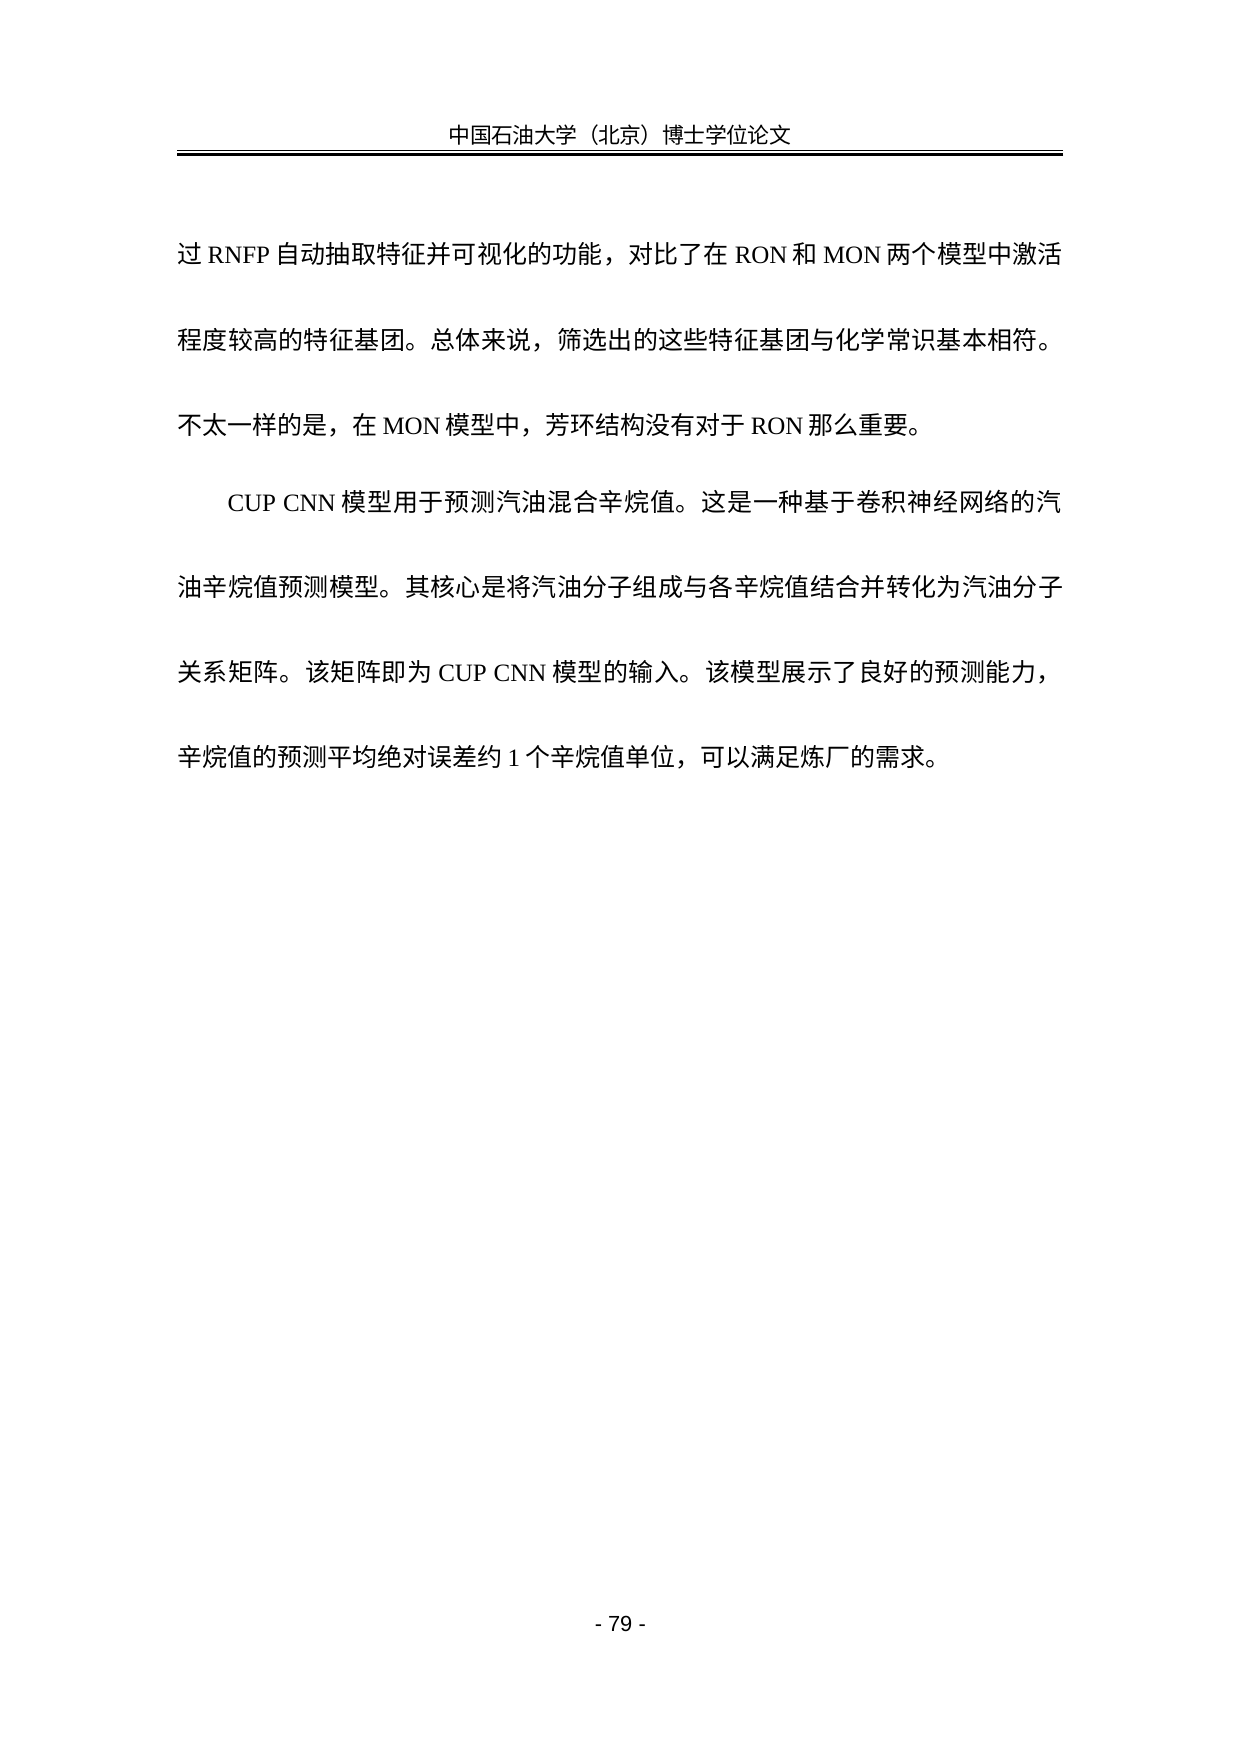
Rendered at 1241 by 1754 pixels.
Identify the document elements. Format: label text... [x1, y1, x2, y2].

text CUP CNN模型用于预测汽油混合辛烷值。这是一种基于卷积神经网络的汽油辛烷值预测模型。其核心是将汽油分子组成与各辛烷值结合并转化为汽油分子关系矩阵。该矩阵即为CUP CNN模型的输入。该模型展示了良好的预测能力，辛烷值的预测平均绝对误差约1个辛烷值单位，可以满足炼厂的需求。 [177, 466, 1063, 790]
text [177, 219, 1063, 457]
